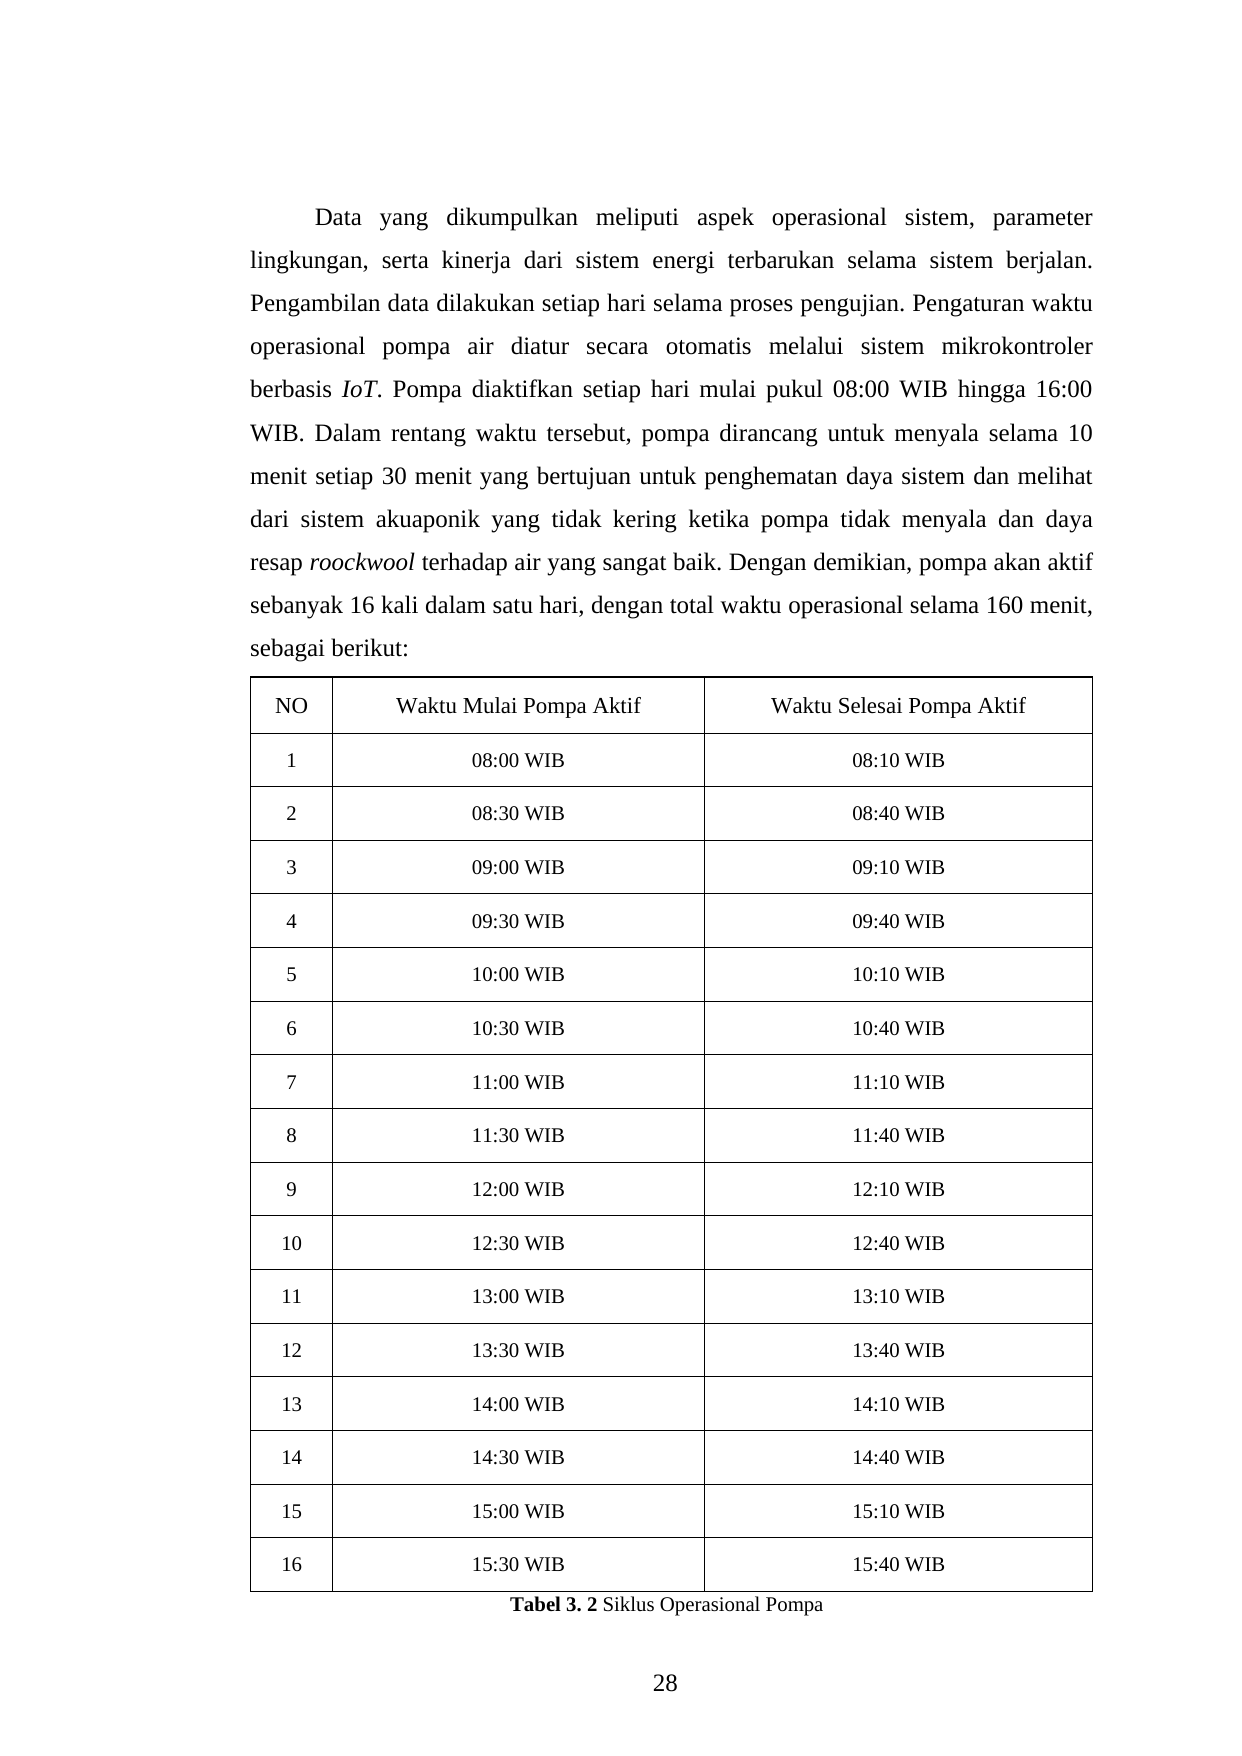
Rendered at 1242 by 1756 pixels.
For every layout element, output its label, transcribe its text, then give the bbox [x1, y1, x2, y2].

table_cell 14:40 WIB [705, 1431, 1092, 1483]
table_cell 10:00 WIB [333, 948, 704, 1001]
table_cell 10:10 WIB [705, 948, 1092, 1001]
table_cell 09:30 WIB [333, 894, 704, 947]
table_cell 09:10 WIB [705, 841, 1092, 893]
table_cell 12:30 WIB [333, 1216, 704, 1269]
table_cell 10 [251, 1216, 332, 1269]
table_cell 8 [251, 1109, 332, 1162]
table_cell 12:00 WIB [333, 1163, 704, 1215]
table_cell 14 [251, 1431, 332, 1483]
table_cell 12:40 WIB [705, 1216, 1092, 1269]
table_cell 14:10 WIB [705, 1377, 1092, 1430]
table_cell 7 [251, 1055, 332, 1108]
table_cell 3 [251, 841, 332, 893]
table_cell 4 [251, 894, 332, 947]
table_cell 13:30 WIB [333, 1324, 704, 1376]
table_cell 14:00 WIB [333, 1377, 704, 1430]
text Data yang dikumpulkan meliputi aspek operasional sistem, parameter lingkungan, serta kinerja dari sistem energi terbarukan selama sistem berjalan. Pengambilan data dilakukan setiap hari selama proses pengujian. Pengaturan waktu operasional pompa air diatur secara otomatis melalui sistem mikrokontroler berbasis IoT. Pompa diaktifkan setiap hari mulai pukul 08:00 WIB hingga 16:00 WIB. Dalam rentang waktu tersebut, pompa dirancang untuk menyala selama 10 menit setiap 30 menit yang bertujuan untuk penghematan daya sistem dan melihat dari sistem akuaponik yang tidak kering ketika pompa tidak menyala dan daya resap roockwool terhadap air yang sangat baik. Dengan demikian, pompa akan aktif sebanyak 16 kali dalam satu hari, dengan total waktu operasional selama 160 menit, sebagai berikut: [250, 202, 1094, 662]
table_header NO [251, 678, 332, 732]
table_cell 13 [251, 1377, 332, 1430]
table_header Waktu Selesai Pompa Aktif [705, 678, 1092, 732]
table_cell 11:10 WIB [705, 1055, 1092, 1108]
table_cell 15:40 WIB [705, 1538, 1092, 1591]
table_cell 9 [251, 1163, 332, 1215]
table_cell 11:30 WIB [333, 1109, 704, 1162]
table_cell 08:40 WIB [705, 787, 1092, 840]
table_cell 08:10 WIB [705, 734, 1092, 786]
table_cell 12 [251, 1324, 332, 1376]
table_cell 10:40 WIB [705, 1002, 1092, 1054]
table_cell 11:00 WIB [333, 1055, 704, 1108]
table_cell 13:10 WIB [705, 1270, 1092, 1322]
table_cell 11 [251, 1270, 332, 1322]
table_cell 16 [251, 1538, 332, 1591]
table_cell 11:40 WIB [705, 1109, 1092, 1162]
table_cell 15:10 WIB [705, 1485, 1092, 1537]
table_cell 08:00 WIB [333, 734, 704, 786]
table_cell 2 [251, 787, 332, 840]
table_cell 14:30 WIB [333, 1431, 704, 1483]
table_header Waktu Mulai Pompa Aktif [333, 678, 704, 732]
table_cell 15:00 WIB [333, 1485, 704, 1537]
table_cell 09:00 WIB [333, 841, 704, 893]
text Tabel 3. 2 Siklus Operasional Pompa [239, 1592, 1094, 1616]
table_cell 1 [251, 734, 332, 786]
table_cell 5 [251, 948, 332, 1001]
table_cell 09:40 WIB [705, 894, 1092, 947]
table_cell 12:10 WIB [705, 1163, 1092, 1215]
table_cell 15 [251, 1485, 332, 1537]
table_cell 13:00 WIB [333, 1270, 704, 1322]
table_cell 15:30 WIB [333, 1538, 704, 1591]
table_cell 10:30 WIB [333, 1002, 704, 1054]
table_cell 13:40 WIB [705, 1324, 1092, 1376]
table_cell 08:30 WIB [333, 787, 704, 840]
table_cell 6 [251, 1002, 332, 1054]
